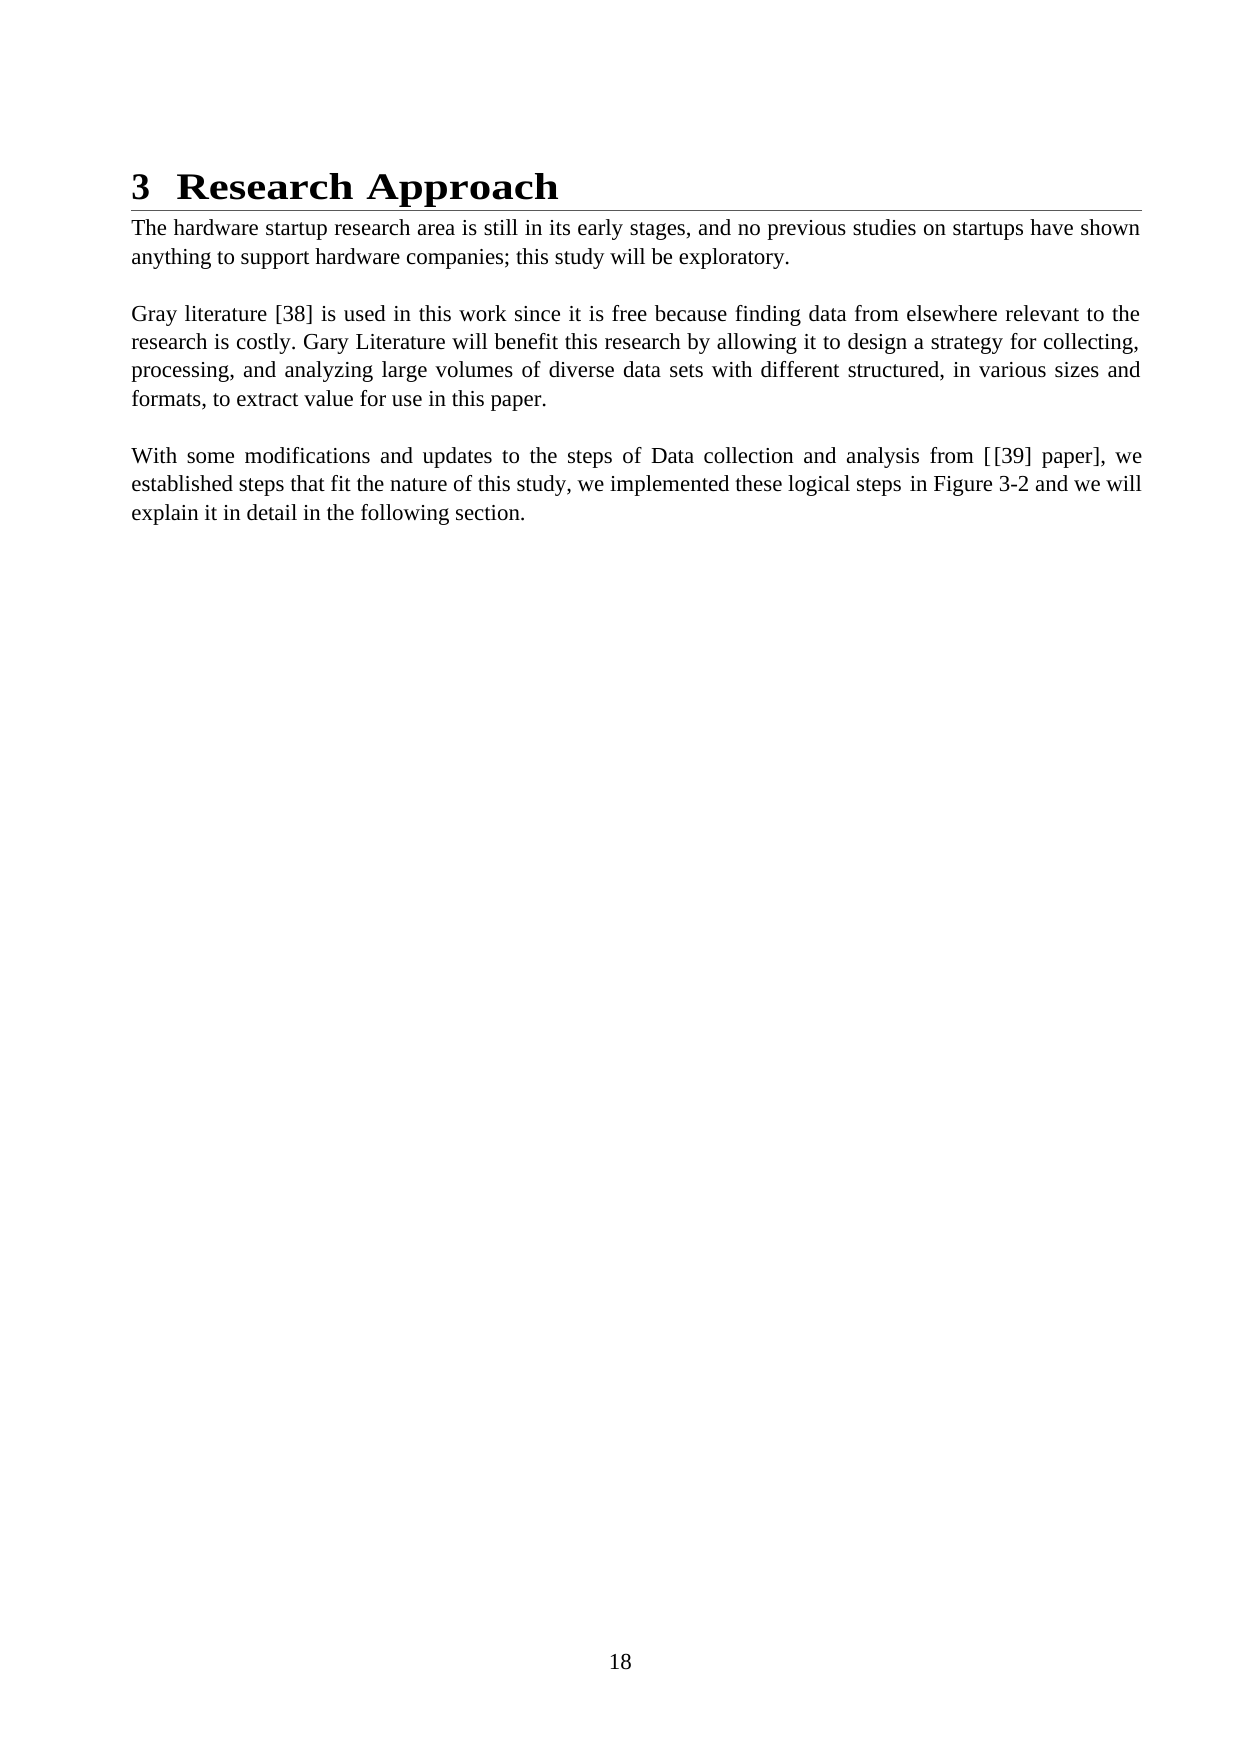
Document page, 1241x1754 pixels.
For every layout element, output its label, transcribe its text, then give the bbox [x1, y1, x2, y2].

text With some modifications and updates to the steps of Data collection and analysis from [ paper], we established steps that fit the nature of this study, we implemented these logical steps in Figure ‎3-1 and we will explain it in detail in the following section. [131, 442, 1142, 525]
subtitle Research Approach [131, 164, 1142, 210]
text The hardware startup research area is still in its early stages, and no previous studies on startups have shown anything to support hardware companies; this study will be exploratory. [131, 214, 1142, 269]
text Gray literature is used in this work since it is free because finding data from elsewhere relevant to the research is costly. Gary Literature will benefit this research by allowing it to design a strategy for collecting, processing, and analyzing large volumes of diverse data sets with different structured, in various sizes and formats, to extract value for use in this paper. [131, 299, 1142, 411]
